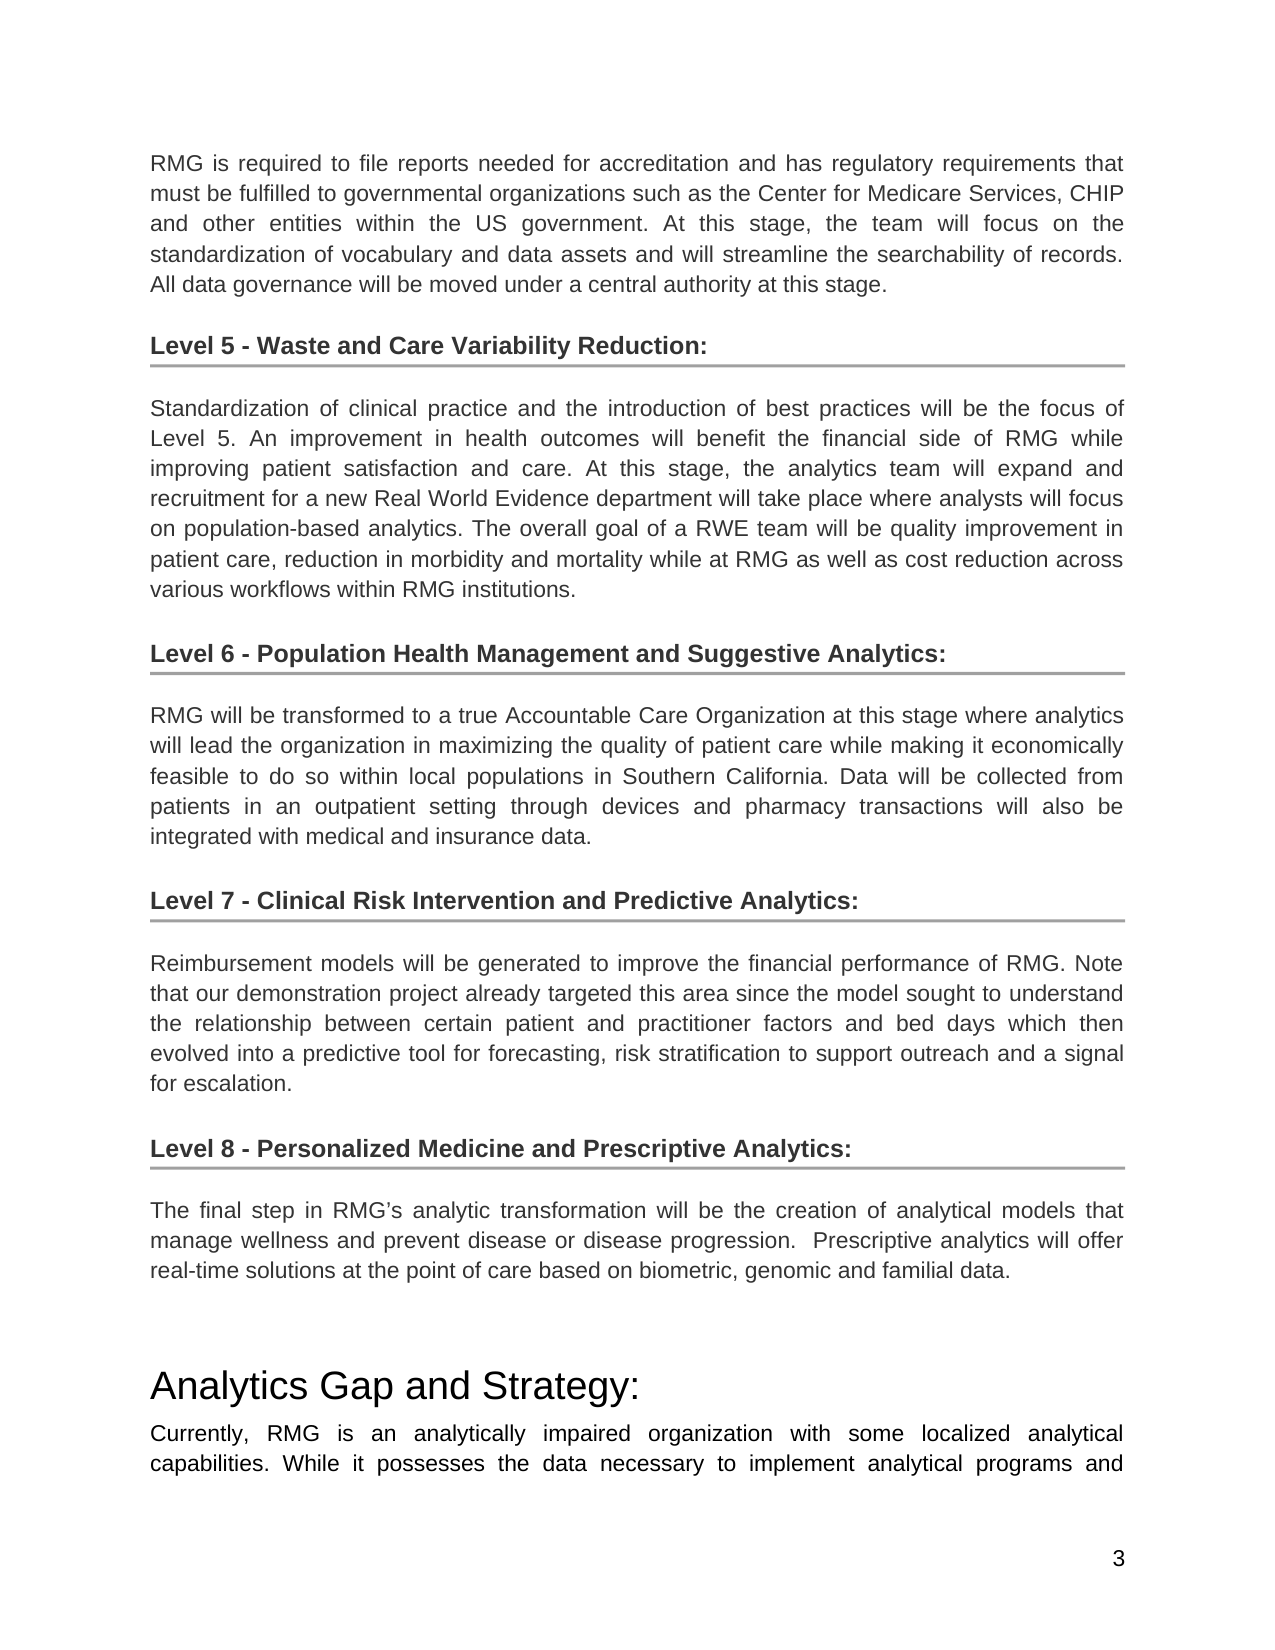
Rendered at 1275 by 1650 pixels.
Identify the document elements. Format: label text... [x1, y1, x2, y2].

text Level 7 - Clinical Risk Intervention and Predictive Analytics: [150, 886, 1125, 915]
text The final step in RMG’s analytic transformation will be the creation of analytical models that manage wellness and prevent disease or disease progression. Prescriptive analytics will offer real-time solutions at the point of care based on biometric, genomic and familial data. [150, 1197, 1125, 1283]
text Level 6 - Population Health Management and Suggestive Analytics: [150, 639, 1125, 668]
text RMG will be transformed to a true Accountable Care Organization at this stage where analytics will lead the organization in maximizing the quality of patient care while making it economically feasible to do so within local populations in Southern California. Data will be collected from patients in an outpatient setting through devices and pharmacy transactions will also be integrated with medical and insurance data. [150, 702, 1125, 849]
subtitle Analytics Gap and Strategy: [150, 1362, 1125, 1408]
text Reimbursement models will be generated to improve the financial performance of RMG. Note that our demonstration project already targeted this area since the model sought to understand the relationship between certain patient and practitioner factors and bed days which then evolved into a predictive tool for forecasting, risk stratification to support outreach and a signal for escalation. [150, 949, 1125, 1097]
text RMG is required to file reports needed for accreditation and has regulatory requirements that must be fulfilled to governmental organizations such as the Center for Medicare Services, CHIP and other entities within the US government. At this stage, the team will focus on the standardization of vocabulary and data assets and will streamline the searchability of records. All data governance will be moved under a central authority at this stage. [150, 150, 1125, 297]
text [150, 1420, 1125, 1477]
text Level 8 - Personalized Medicine and Prescriptive Analytics: [150, 1133, 1125, 1162]
text Standardization of clinical practice and the introduction of best practices will be the focus of Level 5. An improvement in health outcomes will benefit the financial side of RMG while improving patient satisfaction and care. At this stage, the analytics team will expand and recruitment for a new Real World Evidence department will take place where analysts will focus on population-based analytics. The overall goal of a RWE team will be quality improvement in patient care, reduction in morbidity and mortality while at RMG as well as cost reduction across various workflows within RMG institutions. [150, 394, 1125, 602]
text Level 5 - Waste and Care Variability Reduction: [150, 331, 1125, 360]
